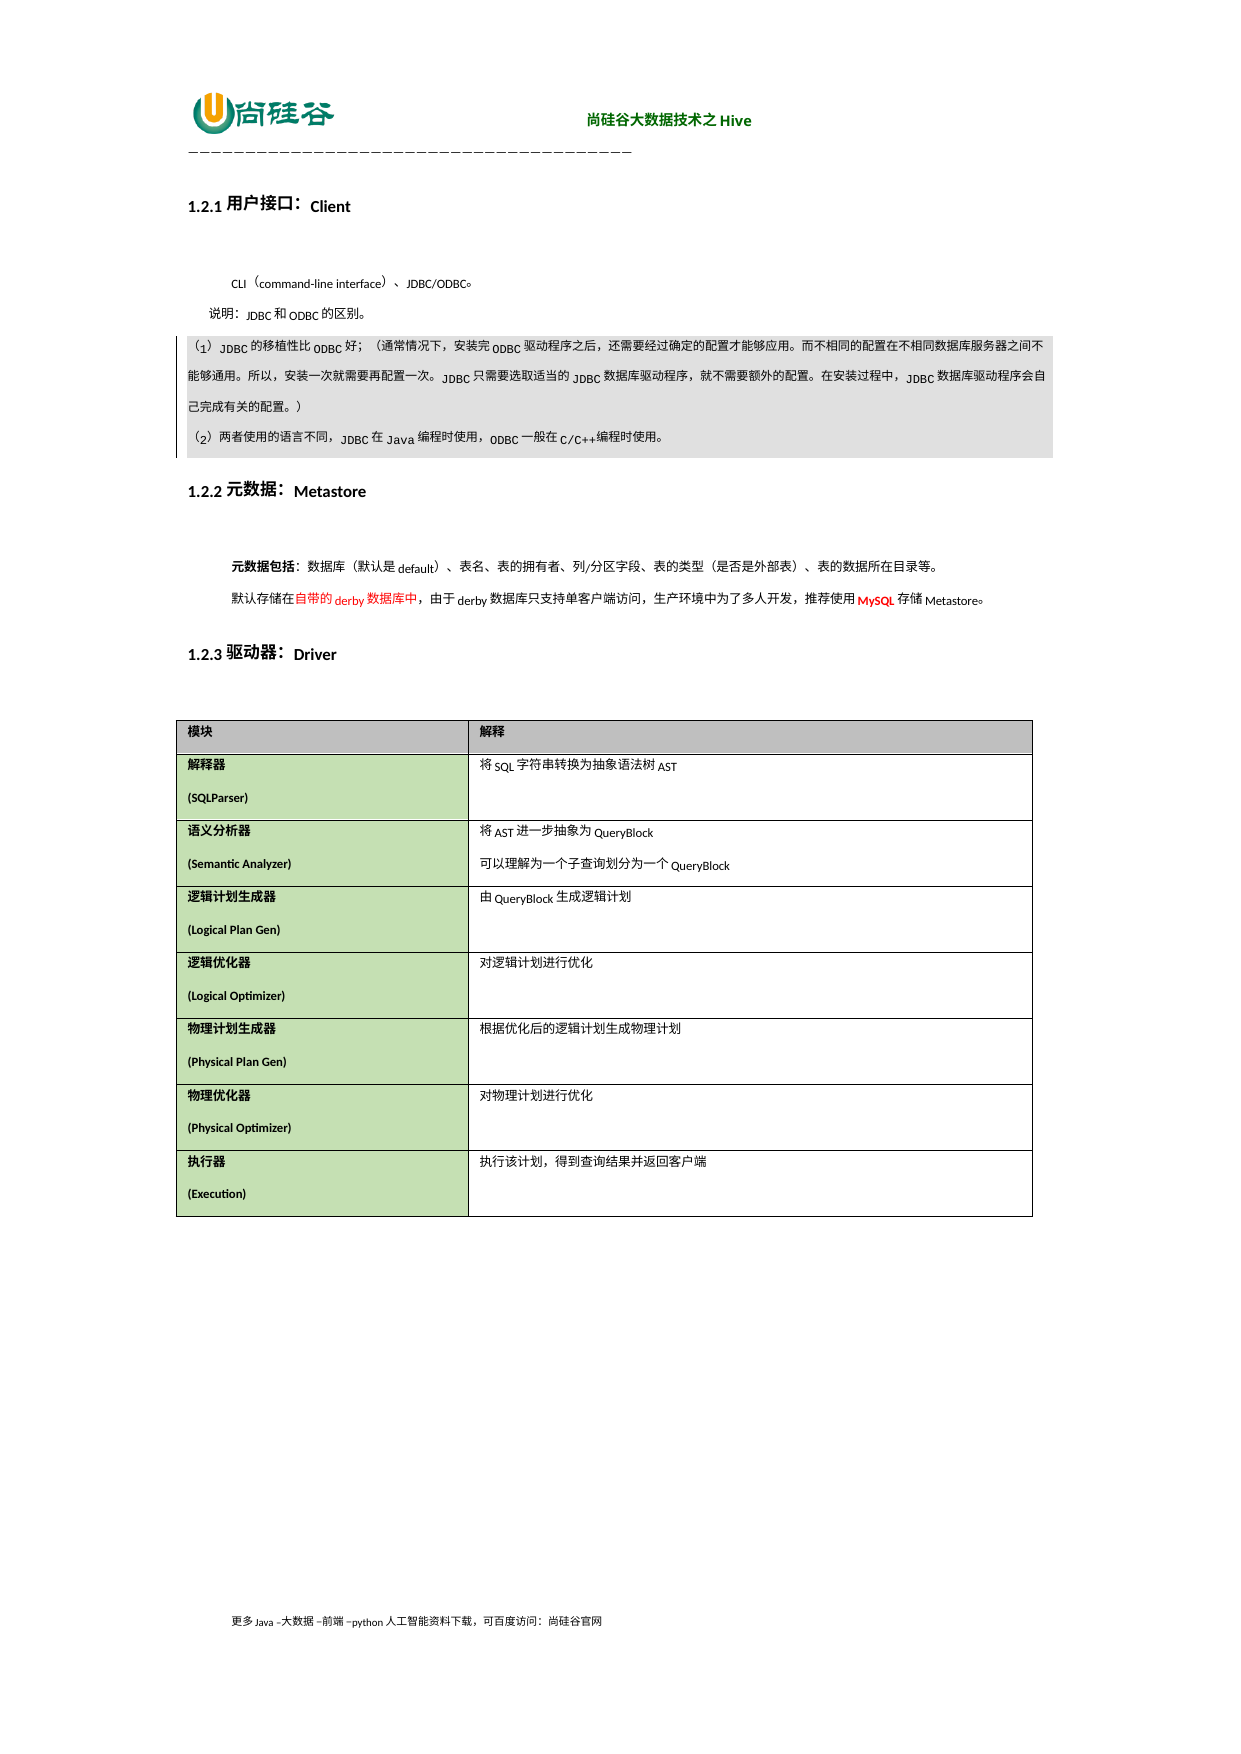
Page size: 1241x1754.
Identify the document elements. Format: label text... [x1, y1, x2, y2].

text 元数据包括：数据库（默认是default）、表名、表的拥有者、列/分区字段、表的类型（是否是外部表）、表的数据所在目录等。 [187, 556, 1053, 589]
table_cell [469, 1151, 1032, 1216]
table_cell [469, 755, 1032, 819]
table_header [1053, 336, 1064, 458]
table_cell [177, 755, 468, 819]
text CLI（command-line interface）、JDBC/ODBC。 [187, 271, 1053, 304]
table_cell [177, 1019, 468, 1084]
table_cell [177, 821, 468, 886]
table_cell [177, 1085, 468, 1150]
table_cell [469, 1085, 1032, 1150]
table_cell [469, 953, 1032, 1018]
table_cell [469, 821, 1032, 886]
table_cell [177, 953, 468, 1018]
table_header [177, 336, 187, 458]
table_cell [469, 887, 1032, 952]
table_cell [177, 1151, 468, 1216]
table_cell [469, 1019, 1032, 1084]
text 说明：JDBC和ODBC的区别。 [187, 304, 1053, 336]
text 默认存储在自带的derby数据库中，由于derby数据库只支持单客户端访问，生产环境中为了多人开发，推荐使用MySQL存储Metastore。 [187, 589, 1053, 621]
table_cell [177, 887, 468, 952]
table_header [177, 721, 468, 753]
subtitle 1.2.2 元数据：Metastore [187, 464, 1053, 529]
subtitle 1.2.1 用户接口：Client [187, 179, 1053, 244]
subtitle 1.2.3 驱动器：Driver [187, 627, 1053, 692]
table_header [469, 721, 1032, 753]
